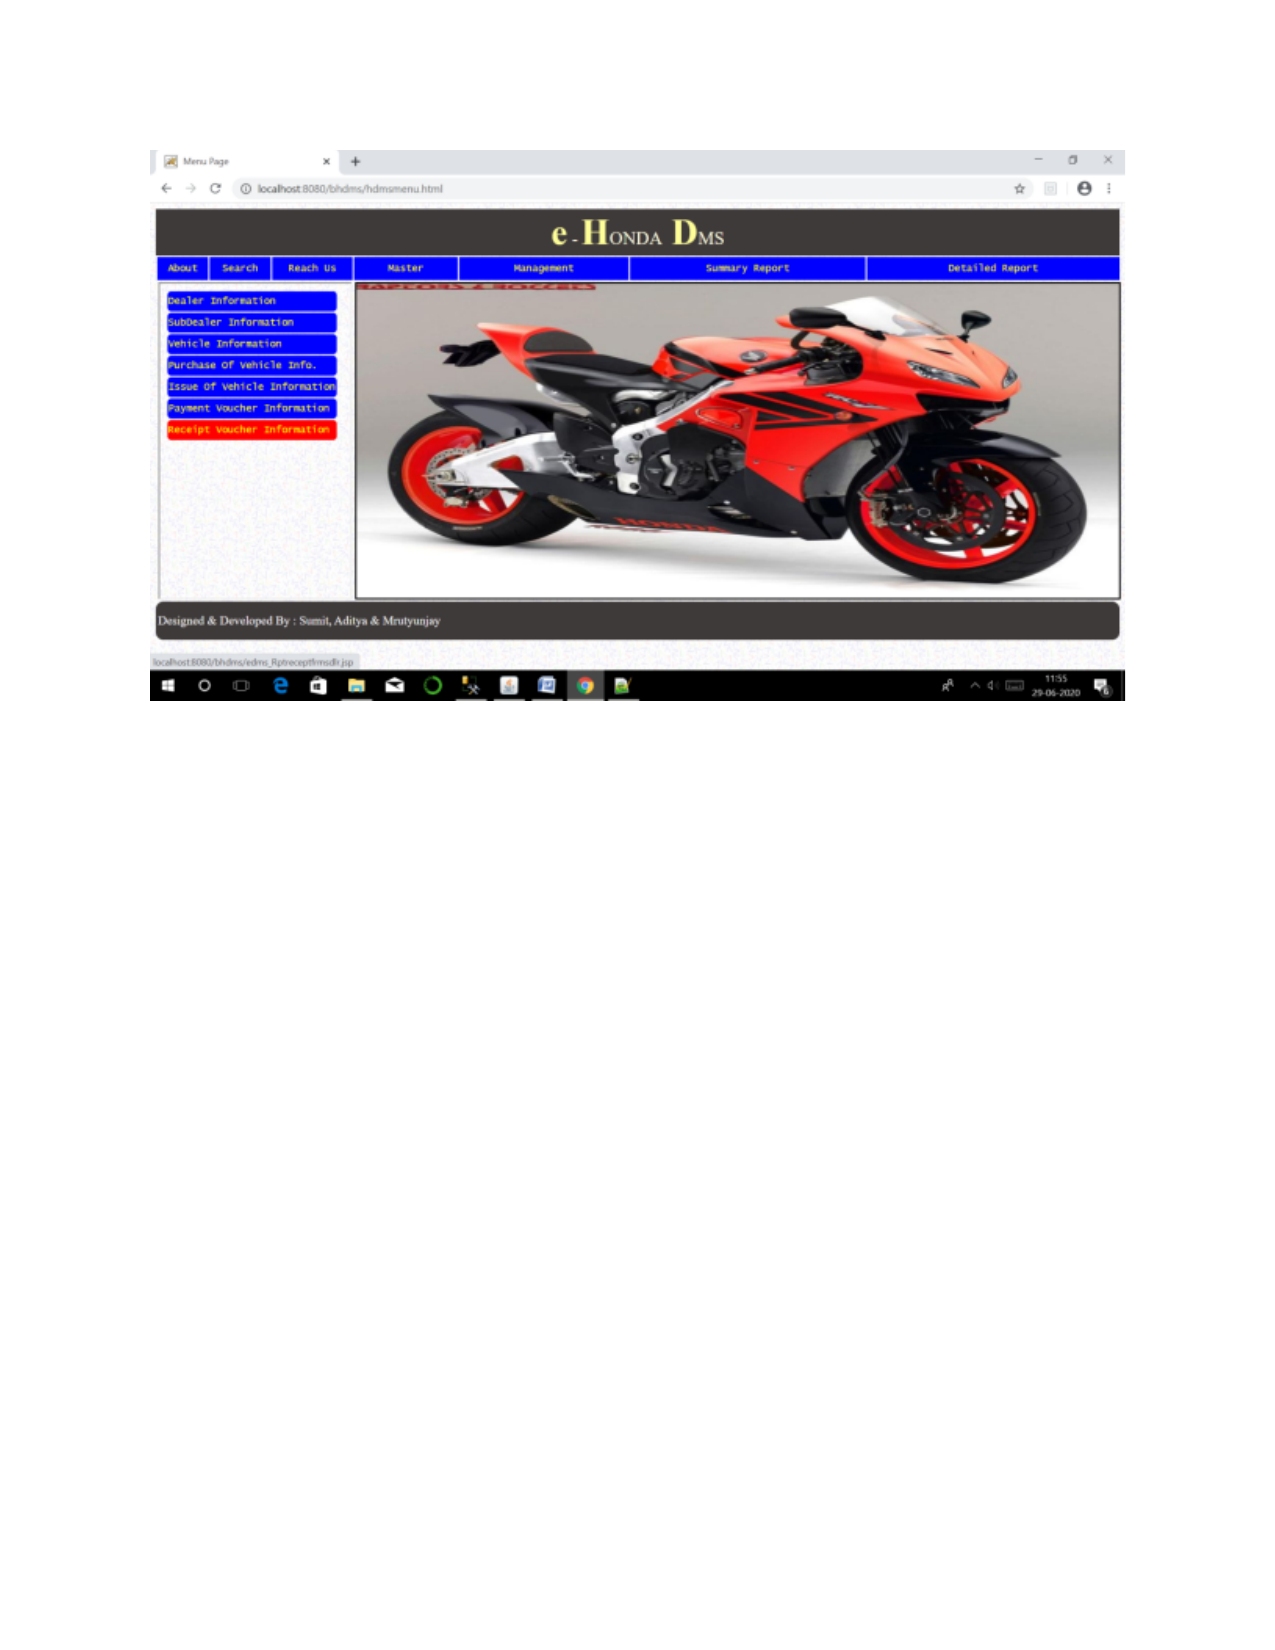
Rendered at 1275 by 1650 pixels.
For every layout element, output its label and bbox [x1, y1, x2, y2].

picture [150, 150, 1125, 701]
